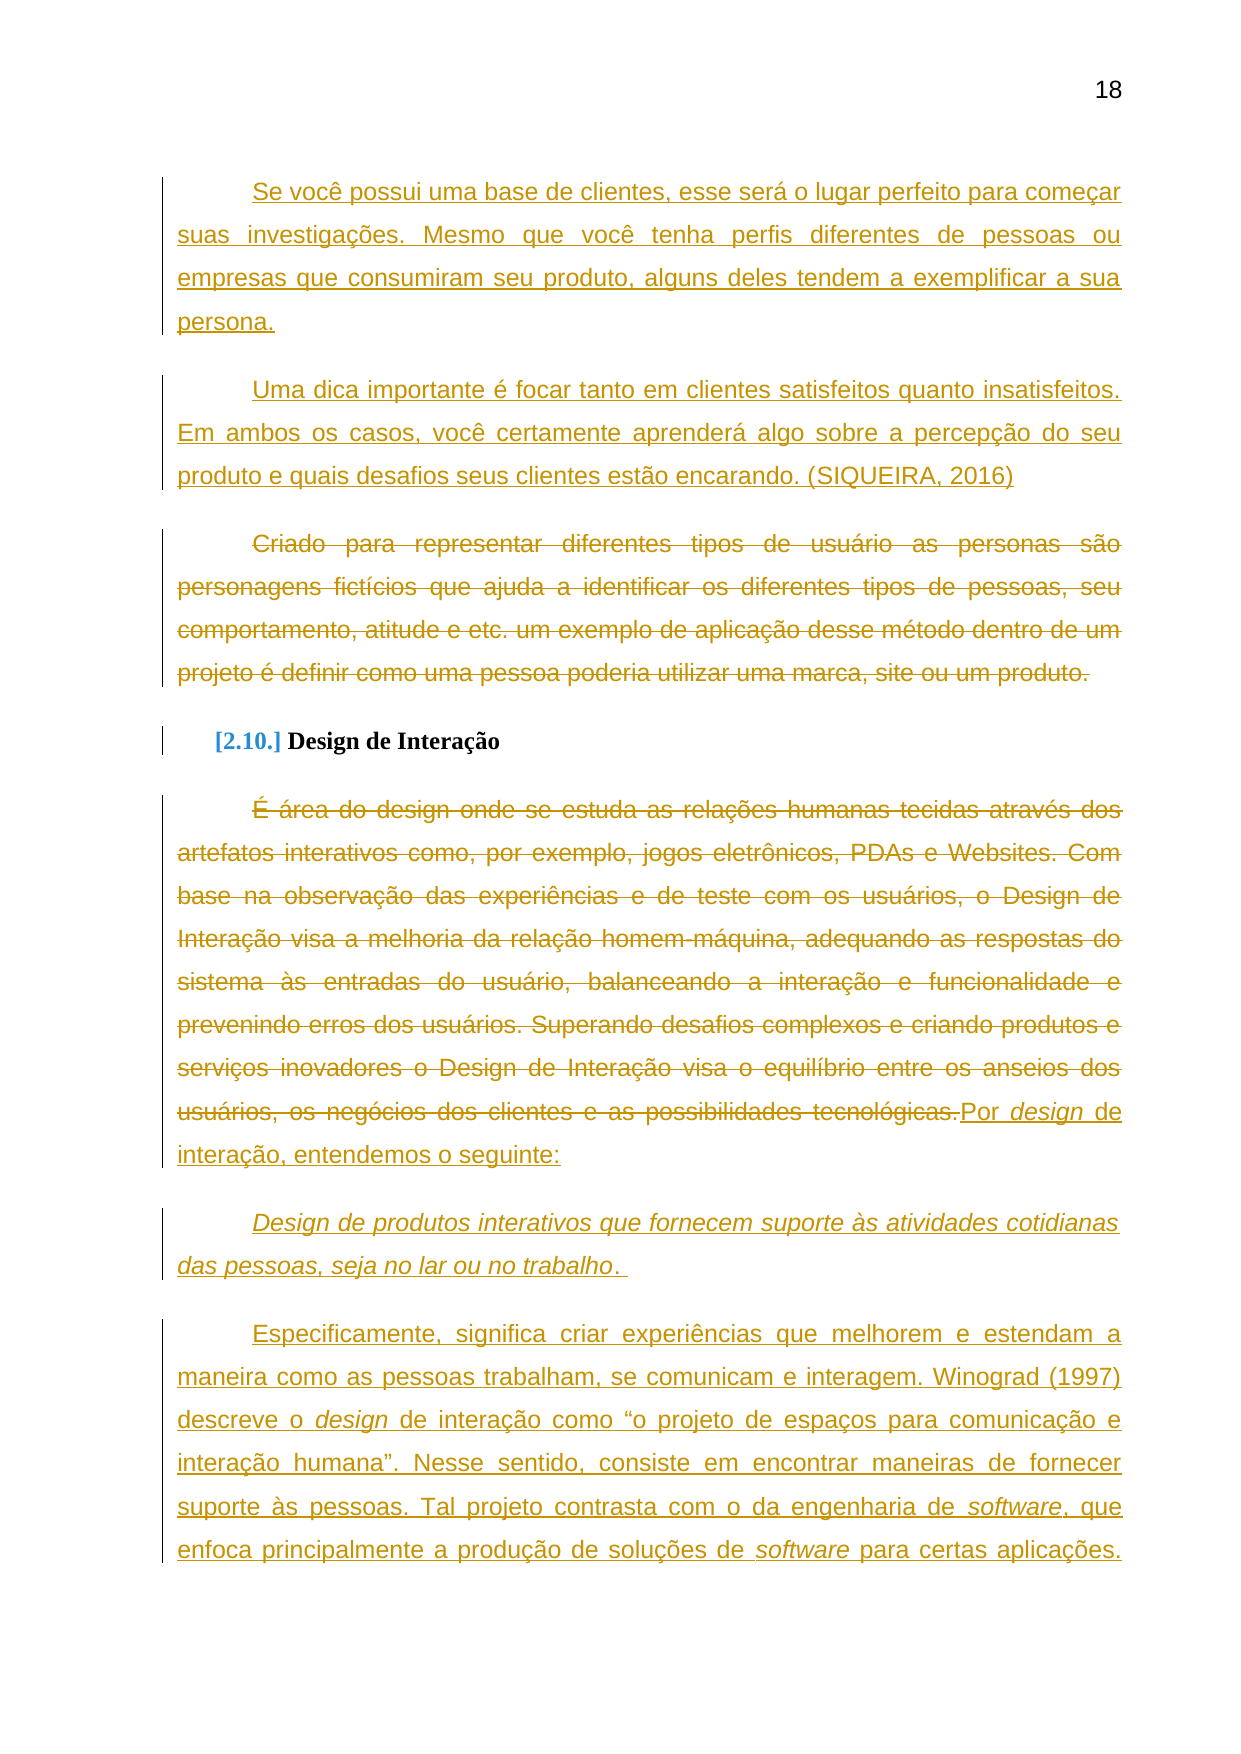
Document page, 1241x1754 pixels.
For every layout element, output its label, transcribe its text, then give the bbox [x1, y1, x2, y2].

text Design de Interação [214, 726, 1122, 755]
